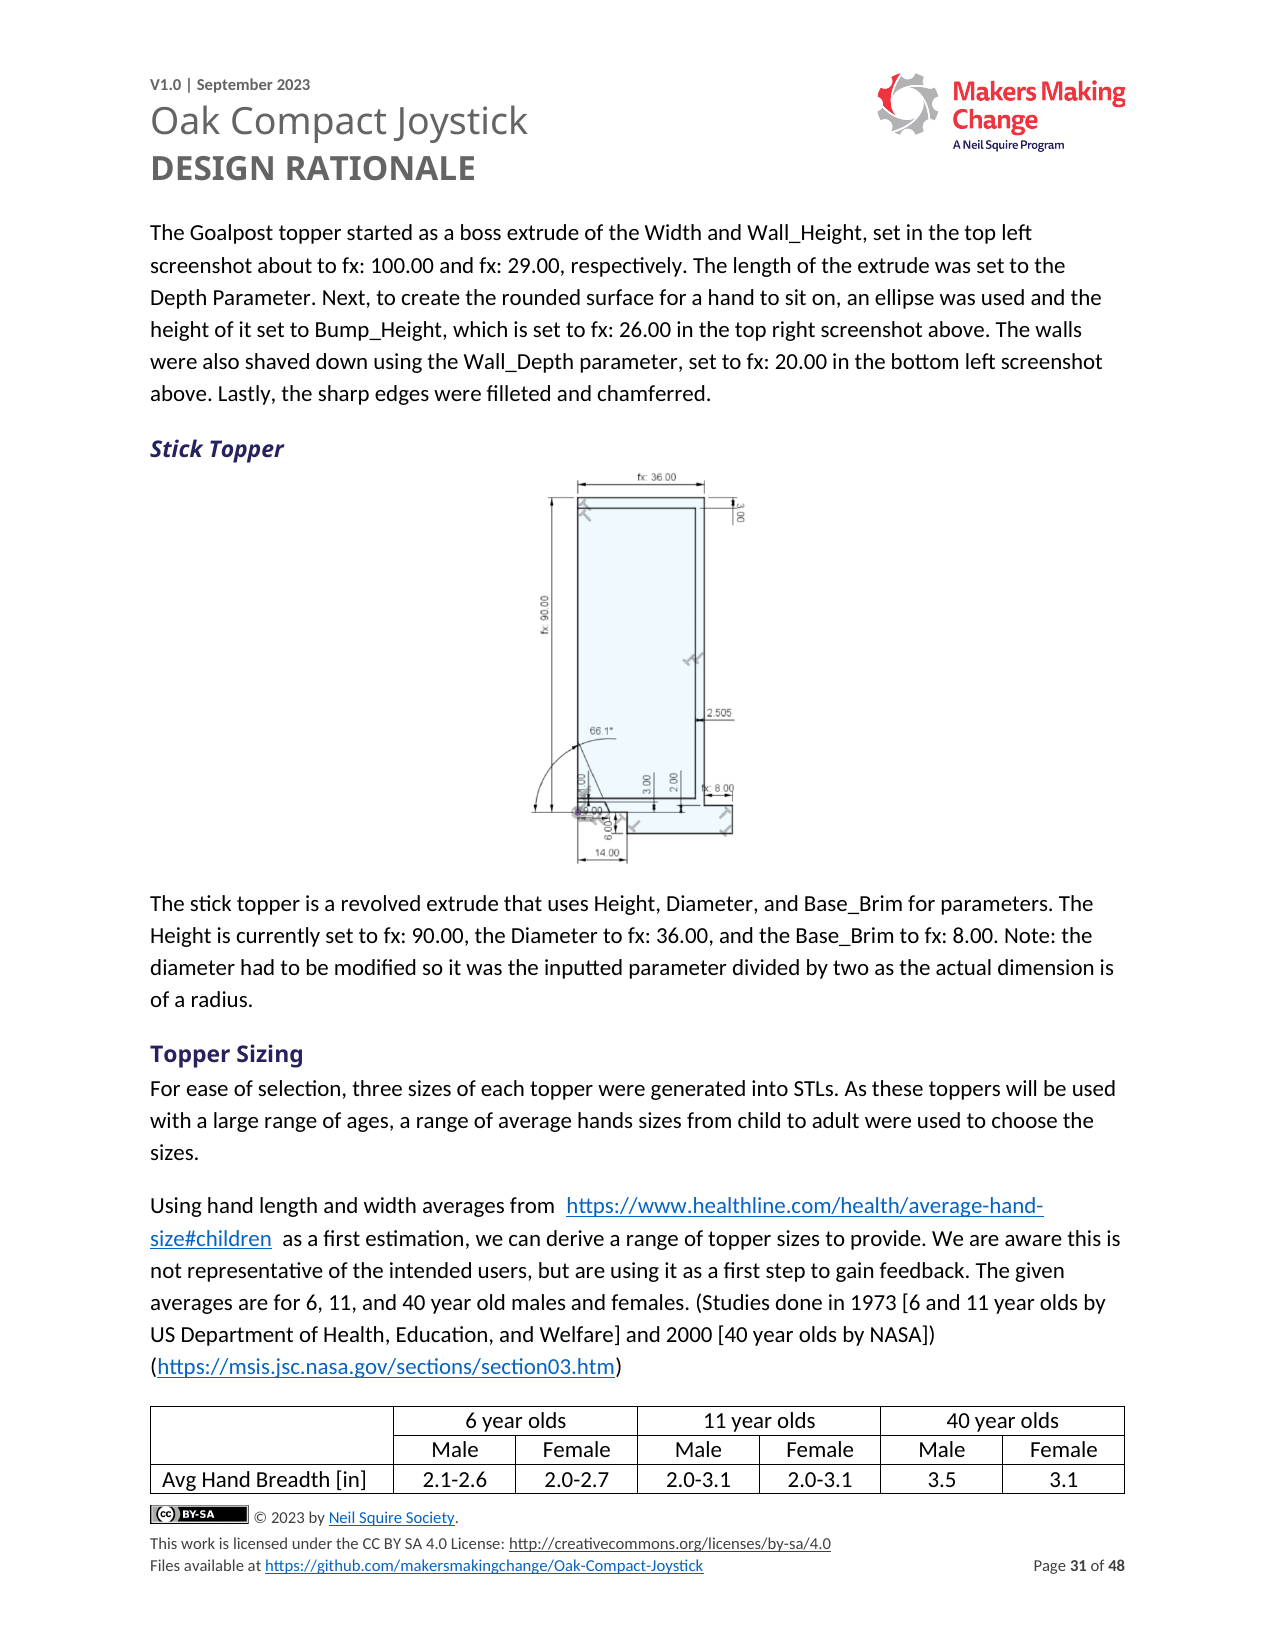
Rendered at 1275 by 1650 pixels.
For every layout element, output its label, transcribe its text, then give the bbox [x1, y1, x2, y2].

table_cell Male [881, 1436, 1002, 1464]
table_header 6 year olds [394, 1407, 637, 1434]
table_cell 2.0-2.7 [516, 1465, 637, 1493]
subtitle Stick Topper [150, 432, 1125, 464]
table_header 11 year olds [638, 1407, 880, 1434]
text The Goalpost topper started as a boss extrude of the Width and Wall_Height, set in the top left screenshot about to fx: 100.00 and fx: 29.00, respectively. The length of the extrude was set to the Depth Parameter. Next, to create the rounded surface for a hand to sit on, an ellipse was used and the height of it set to Bump_Height, which is set to fx: 26.00 in the top right screenshot above. The walls were also shaved down using the Wall_Depth parameter, set to fx: 20.00 in the bottom left screenshot above. Lastly, the sharp edges were filleted and chamferred. [150, 218, 1125, 407]
picture [527, 468, 748, 864]
table_header 40 year olds [881, 1407, 1124, 1434]
table_cell Female [516, 1436, 637, 1464]
table_cell 2.1-2.6 [394, 1465, 515, 1493]
table_cell 2.0-3.1 [638, 1465, 759, 1493]
text The stick topper is a revolved extrude that uses Height, Diameter, and Base_Brim for parameters. The Height is currently set to fx: 90.00, the Diameter to fx: 36.00, and the Base_Brim to fx: 8.00. Note: the diameter had to be modified so it was the inputted parameter divided by two as the actual dimension is of a radius. [150, 889, 1125, 1013]
table_cell Male [394, 1436, 515, 1464]
table_header [151, 1407, 393, 1464]
table_cell 3.1 [1003, 1465, 1124, 1493]
table_cell Avg Hand Breadth [in] [151, 1465, 393, 1493]
text For ease of selection, three sizes of each topper were generated into STLs. As these toppers will be used with a large range of ages, a range of average hands sizes from child to adult were used to choose the sizes. [150, 1074, 1125, 1167]
table_cell Male [638, 1436, 759, 1464]
subtitle Topper Sizing [150, 1038, 1125, 1069]
picture [150, 1505, 249, 1524]
text Using hand length and width averages from https://www.healthline.com/health/average-hand-size#children as a first estimation, we can derive a range of topper sizes to provide. We are aware this is not representative of the intended users, but are using it as a first step to gain feedback. The given averages are for 6, 11, and 40 year old males and females. (Studies done in 1973 [6 and 11 year olds by US Department of Health, Education, and Welfare] and 2000 [40 year olds by NASA]) (https://msis.jsc.nasa.gov/sections/section03.htm) [150, 1192, 1125, 1381]
table_cell Female [760, 1436, 880, 1464]
picture [877, 73, 1125, 152]
table_cell 2.0-3.1 [760, 1465, 880, 1493]
table_cell Female [1003, 1436, 1124, 1464]
table_cell 3.5 [881, 1465, 1002, 1493]
